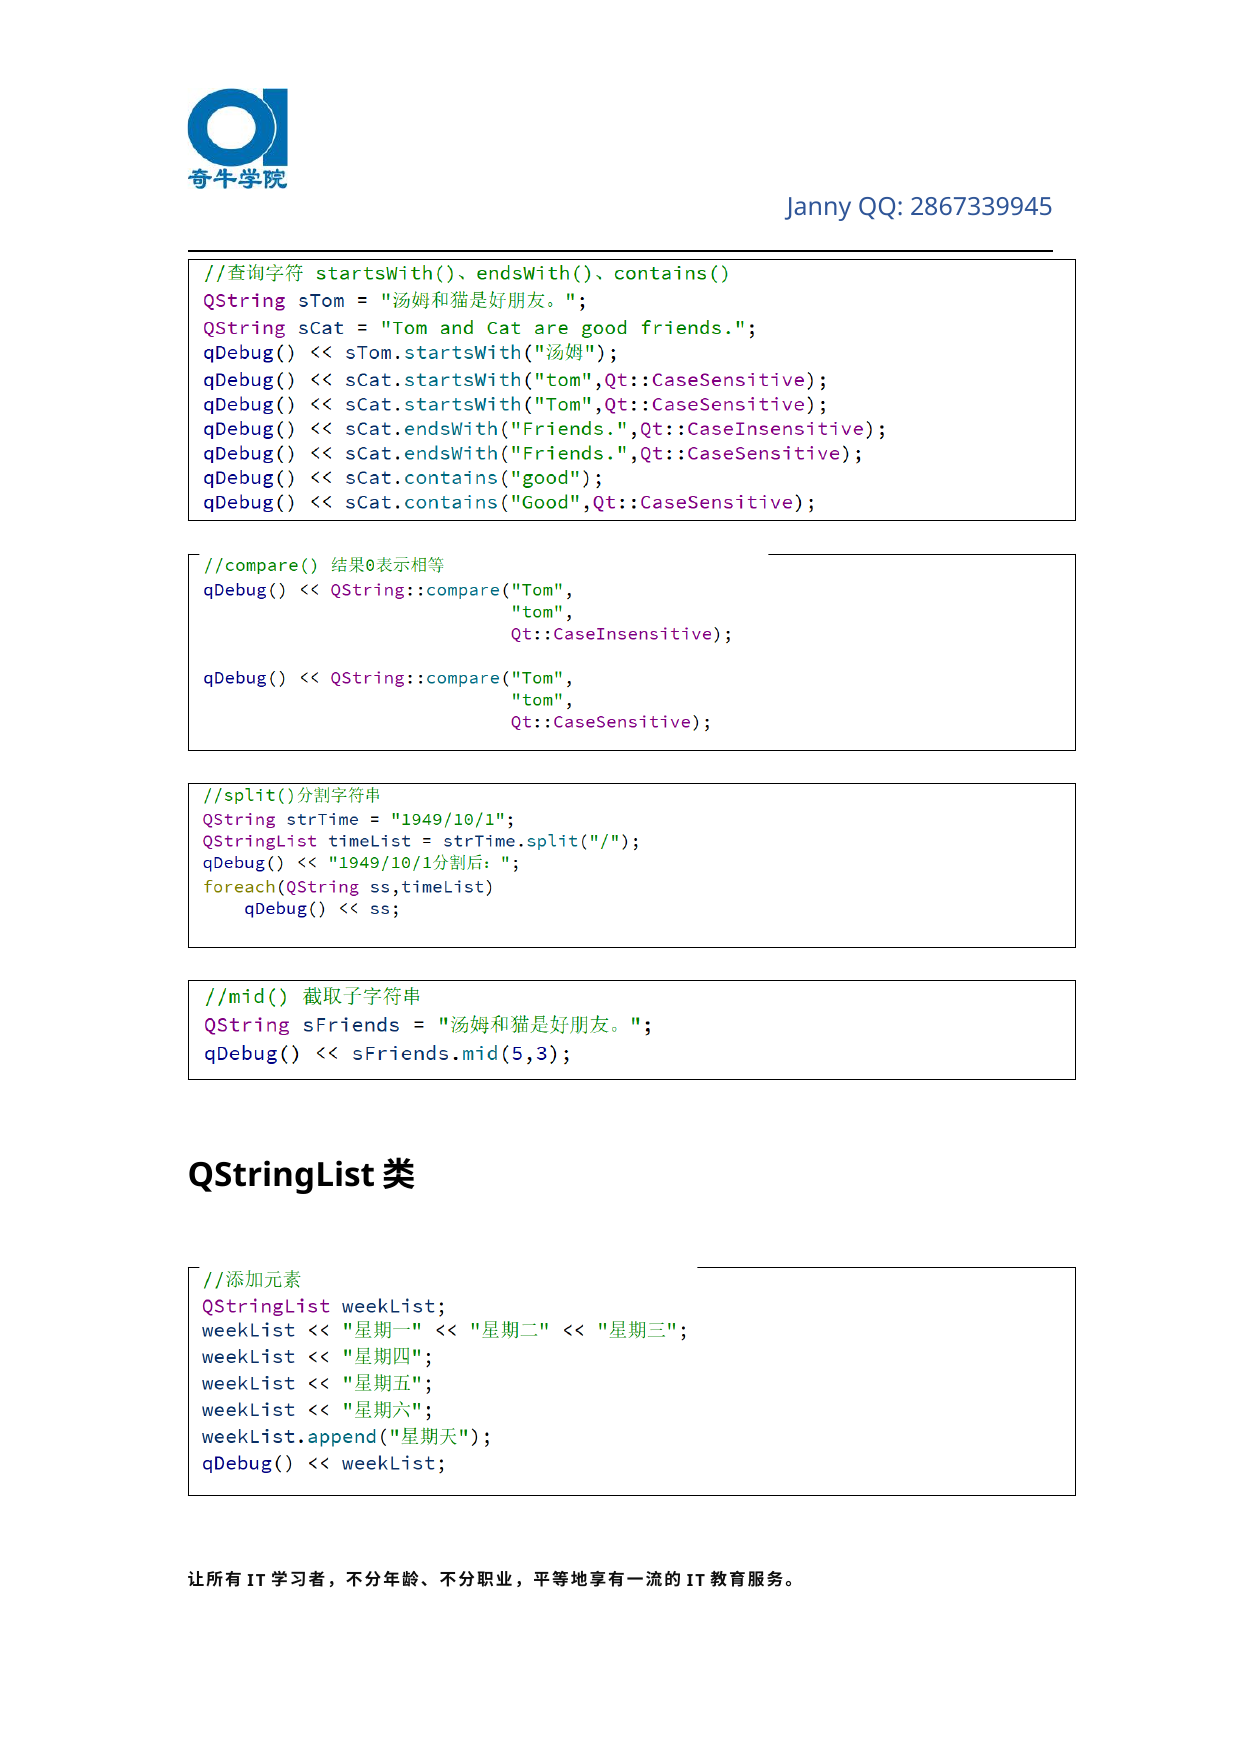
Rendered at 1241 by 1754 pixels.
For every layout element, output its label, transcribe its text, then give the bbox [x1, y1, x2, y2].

picture [199, 784, 676, 919]
picture [199, 554, 769, 735]
picture [199, 981, 659, 1068]
table_header [189, 784, 1075, 947]
picture [199, 1267, 698, 1475]
subtitle QStringList类 [187, 1139, 1053, 1204]
table_header [189, 260, 1075, 520]
table_header [189, 981, 1075, 1079]
picture [187, 88, 288, 189]
picture [199, 260, 917, 517]
table_header [189, 555, 1075, 749]
table_header [189, 1268, 1075, 1495]
